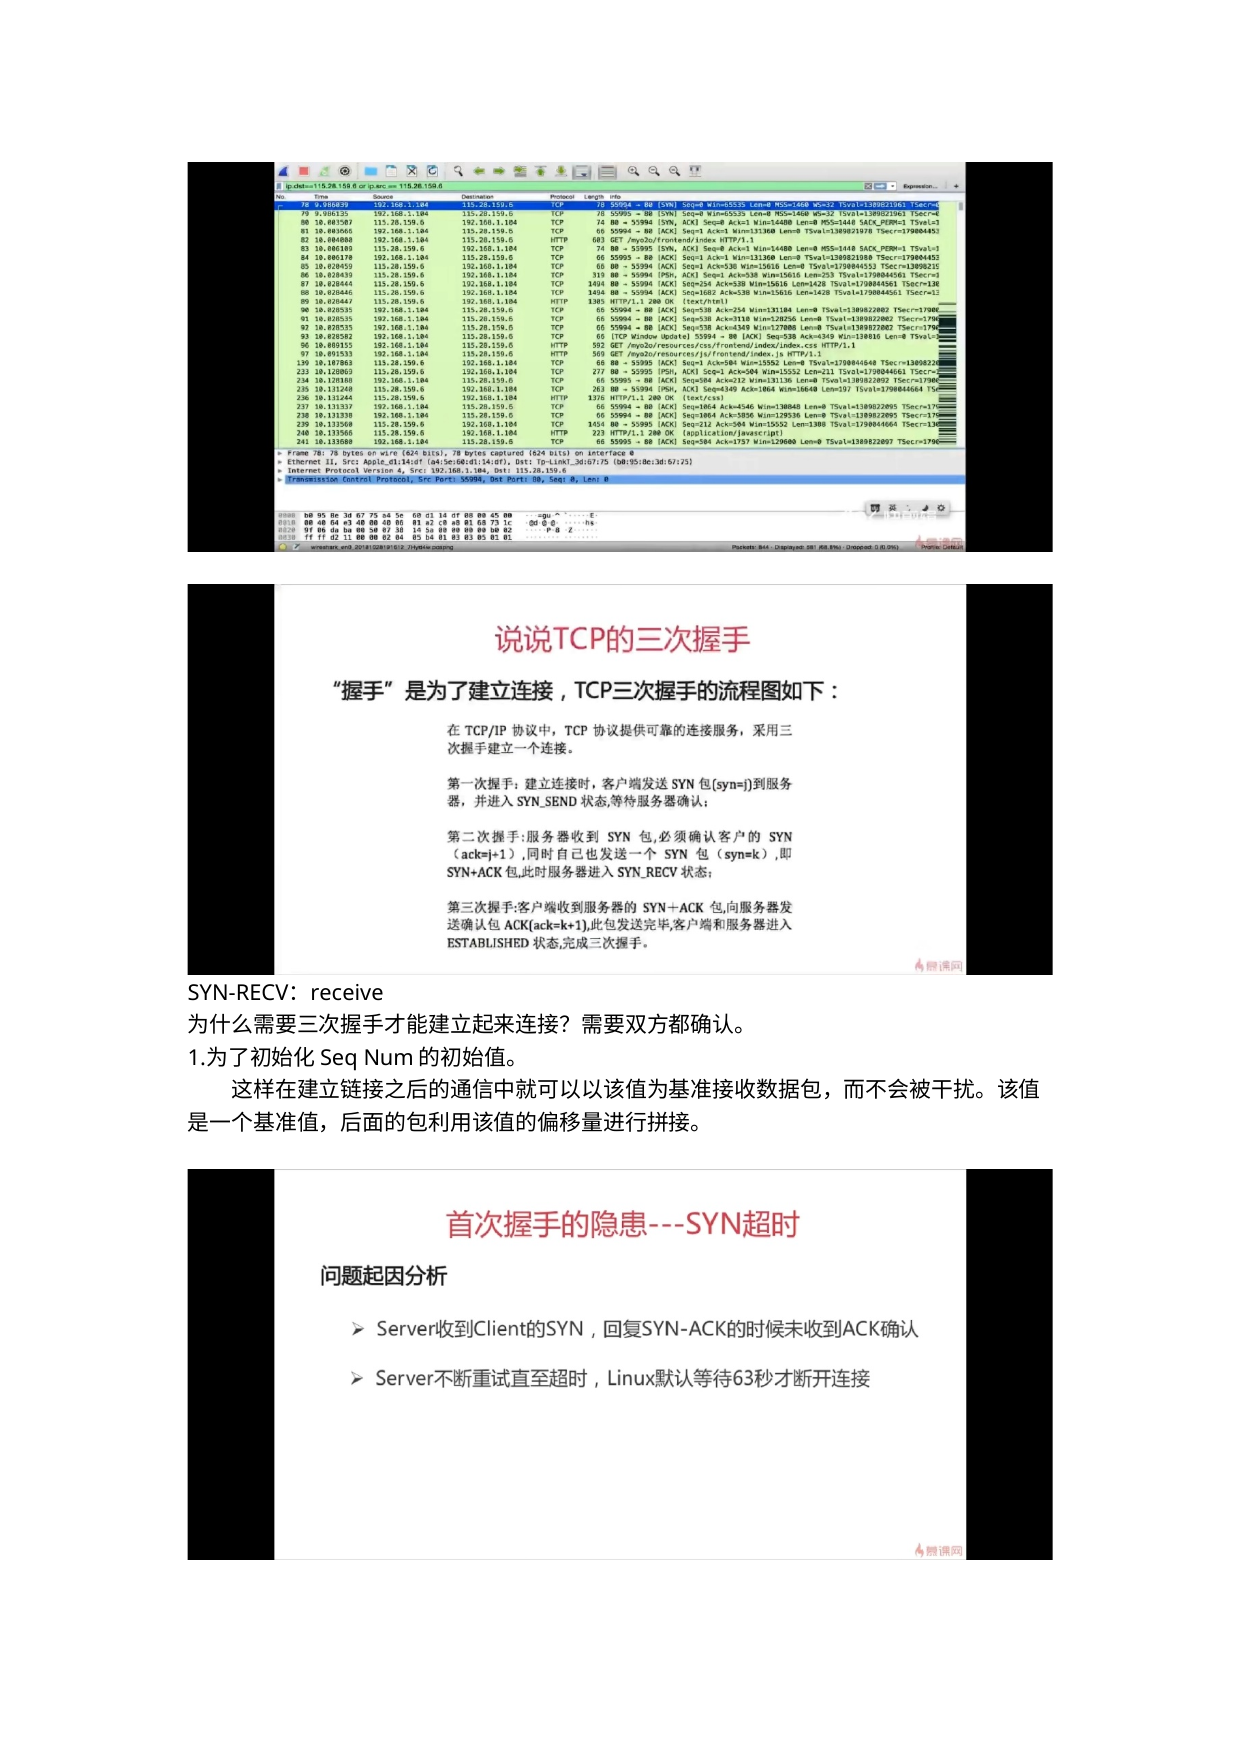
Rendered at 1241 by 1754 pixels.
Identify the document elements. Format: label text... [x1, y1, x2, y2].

text 这样在建立链接之后的通信中就可以以该值为基准接收数据包，而不会被干扰。该值是一个基准值，后面的包利用该值的偏移量进行拼接。 [187, 1072, 1053, 1137]
picture [187, 584, 1053, 975]
text 1.为了初始化Seq Num的初始值。 [187, 1039, 1053, 1072]
picture [187, 1169, 1053, 1560]
picture [187, 162, 1053, 552]
text 为什么需要三次握手才能建立起来连接？需要双方都确认。 [187, 1007, 1053, 1039]
text SYN-RECV：receive [187, 975, 1053, 1007]
